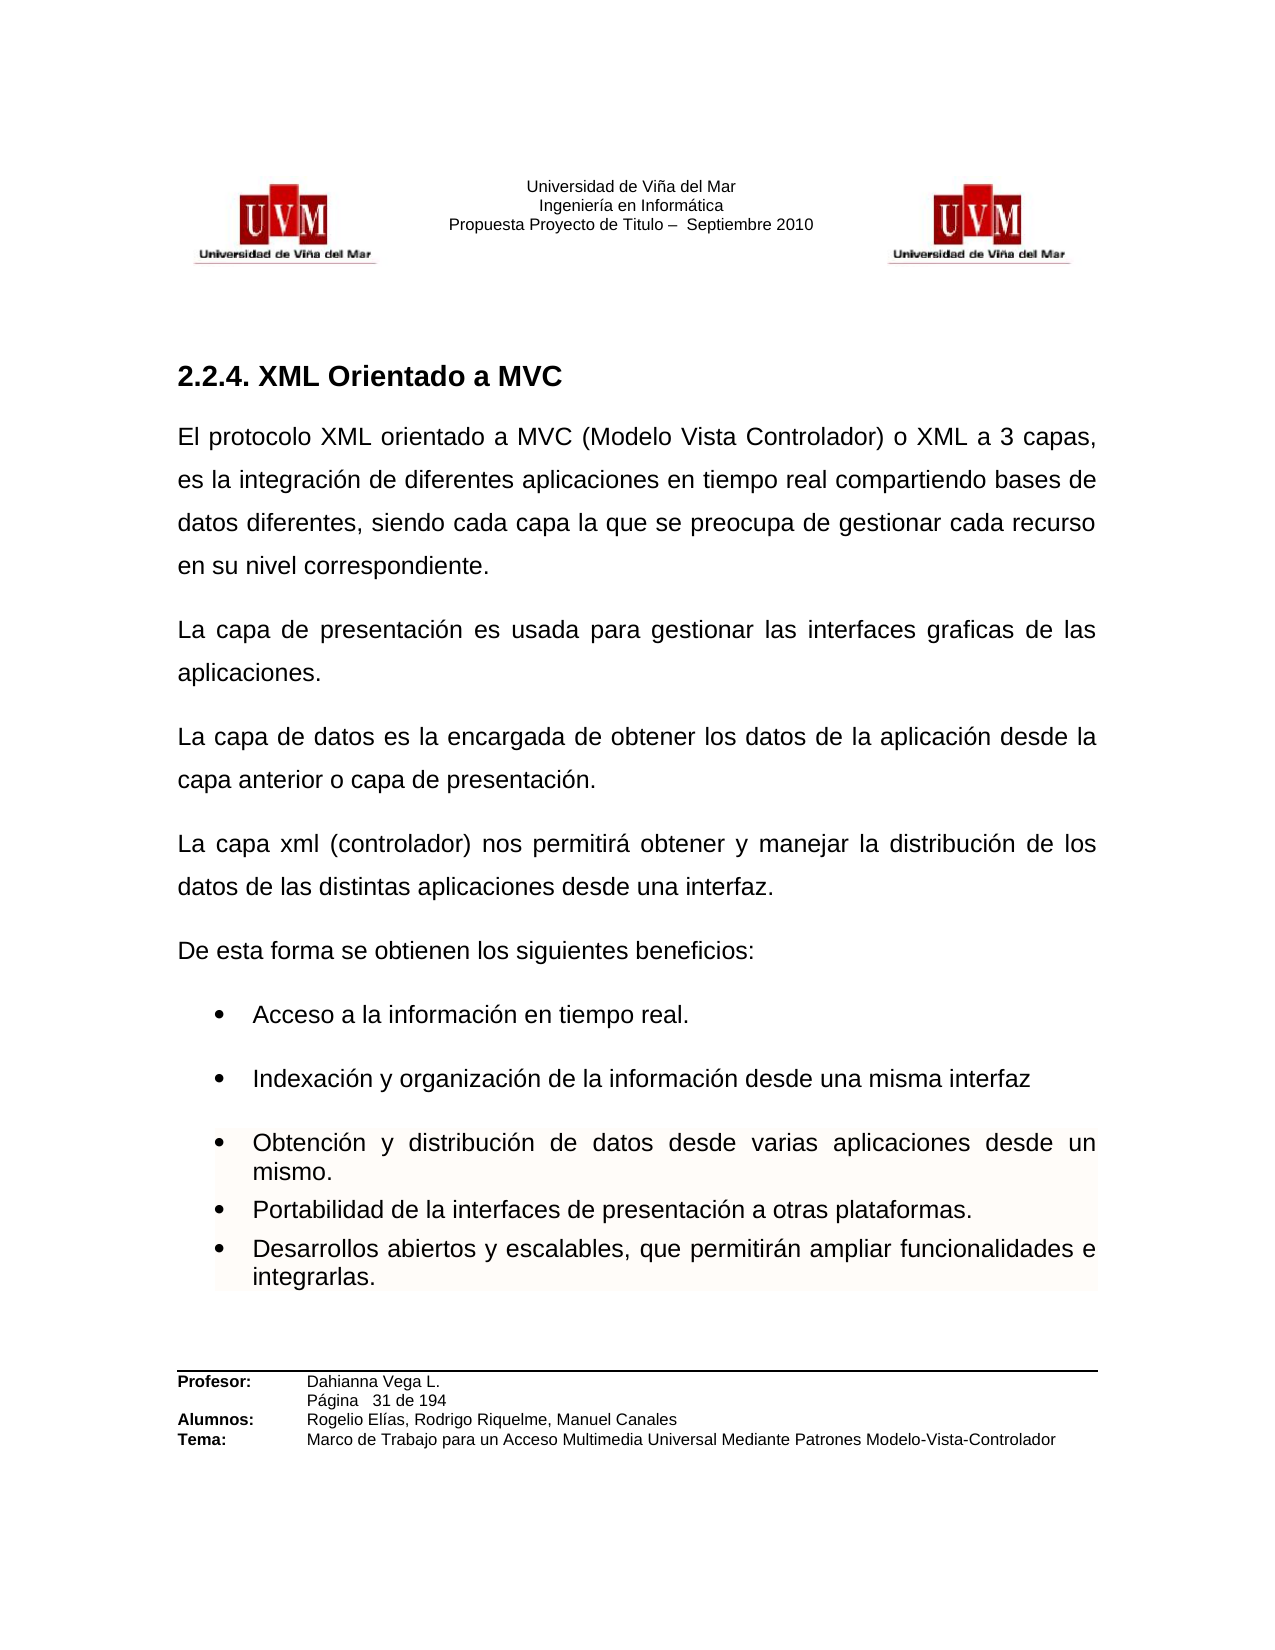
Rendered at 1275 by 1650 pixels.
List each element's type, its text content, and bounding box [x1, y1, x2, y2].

picture [177, 176, 390, 267]
text El protocolo XML orientado a MVC (Modelo Vista Controlador) o XML a 3 capas, es la integración de diferentes aplicaciones en tiempo real compartiendo bases de datos diferentes, siendo cada capa la que se preocupa de gestionar cada recurso en su nivel correspondiente. [177, 422, 1098, 580]
list Acceso a la información en tiempo real. [215, 1000, 1098, 1029]
text De esta forma se obtienen los siguientes beneficios: [177, 936, 1098, 965]
text La capa xml (controlador) nos permitirá obtener y manejar la distribución de los datos de las distintas aplicaciones desde una interfaz. [177, 829, 1098, 901]
subtitle 2.2.4. XML Orientado a MVC [177, 359, 1098, 392]
list Obtención y distribución de datos desde varias aplicaciones desde un mismo. [215, 1128, 1098, 1186]
list Desarrollos abiertos y escalables, que permitirán ampliar funcionalidades e integrarlas. [215, 1233, 1098, 1291]
list Indexación y organización de la información desde una misma interfaz [215, 1064, 1098, 1093]
text La capa de datos es la encargada de obtener los datos de la aplicación desde la capa anterior o capa de presentación. [177, 722, 1098, 794]
list Portabilidad de la interfaces de presentación a otras plataformas. [215, 1195, 1098, 1224]
picture [871, 176, 1084, 267]
text La capa de presentación es usada para gestionar las interfaces graficas de las aplicaciones. [177, 615, 1098, 687]
